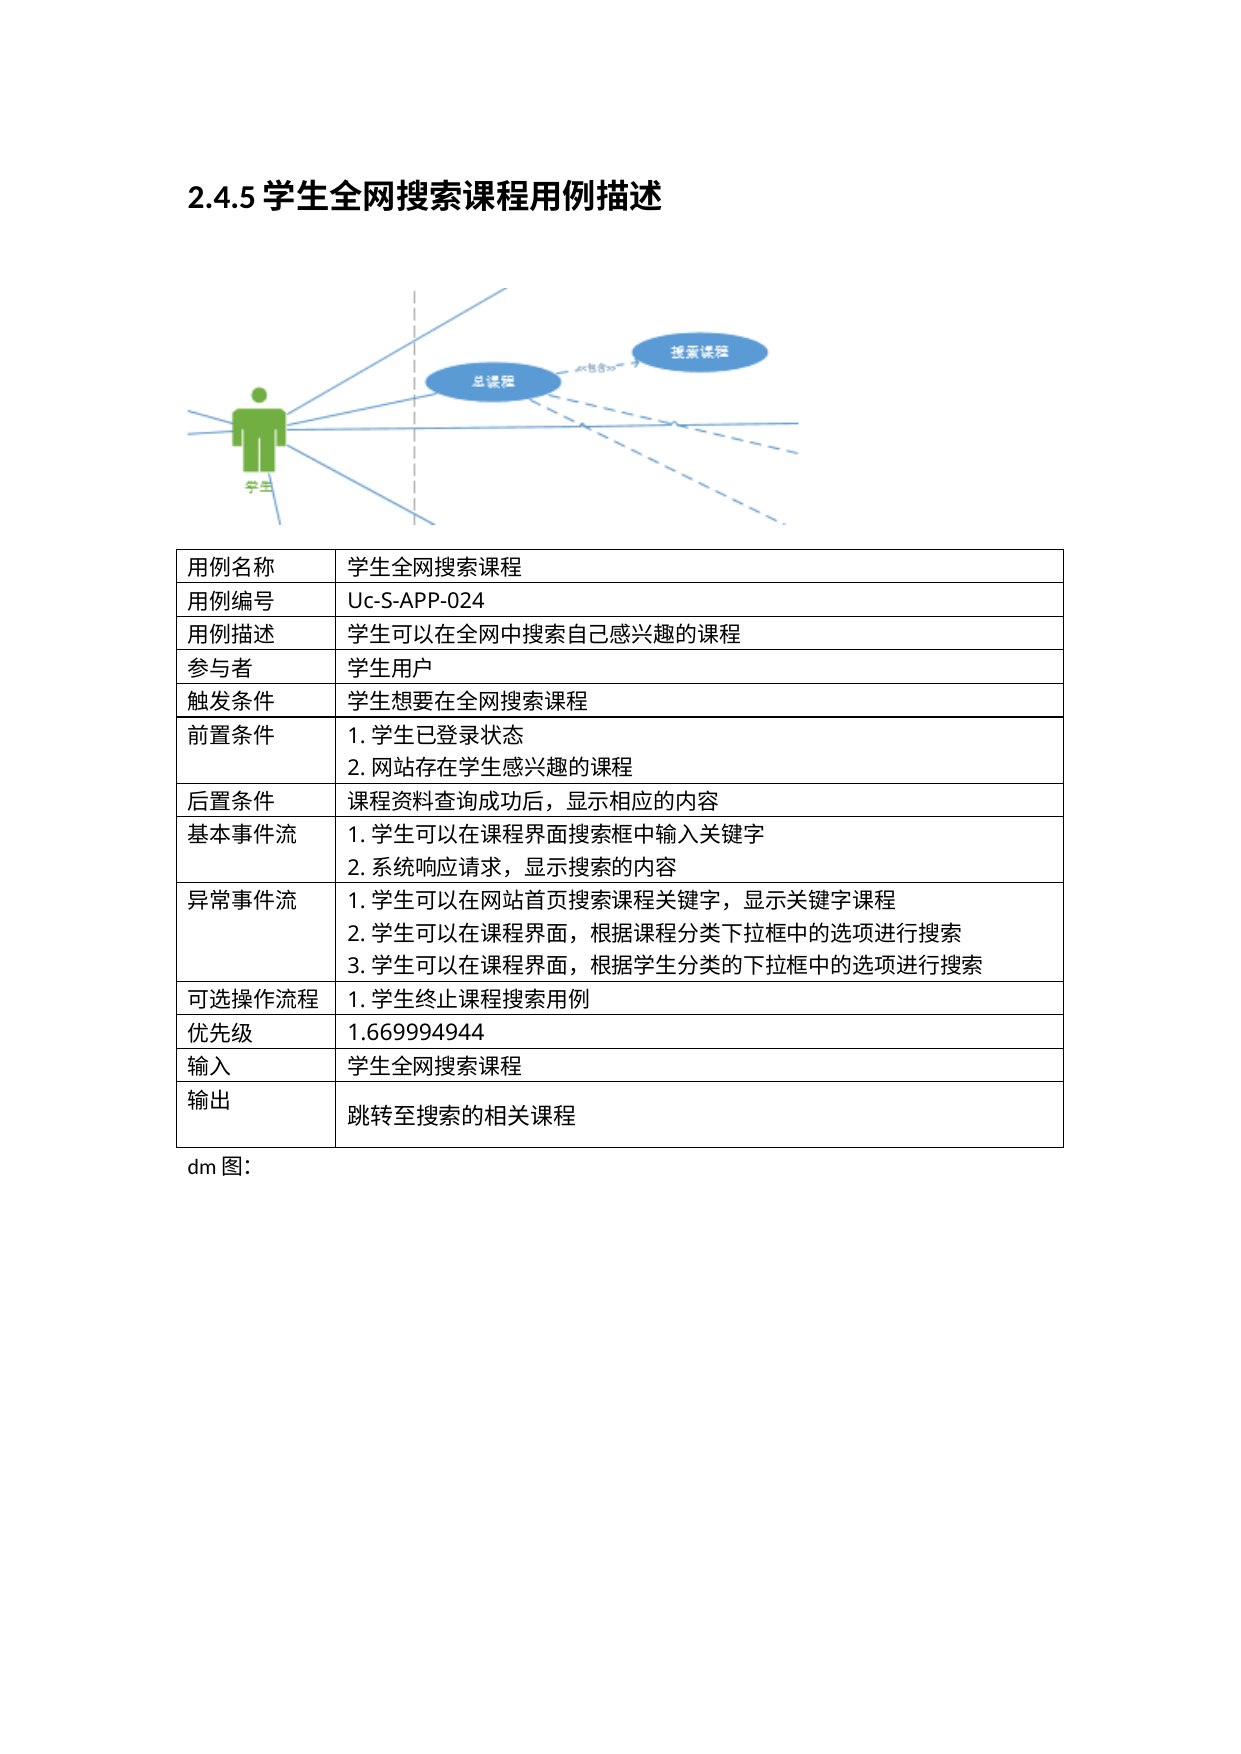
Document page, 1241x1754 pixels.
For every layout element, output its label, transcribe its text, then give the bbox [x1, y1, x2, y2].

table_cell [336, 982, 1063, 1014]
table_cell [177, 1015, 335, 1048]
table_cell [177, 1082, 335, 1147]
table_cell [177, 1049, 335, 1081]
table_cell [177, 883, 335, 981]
picture [187, 288, 799, 525]
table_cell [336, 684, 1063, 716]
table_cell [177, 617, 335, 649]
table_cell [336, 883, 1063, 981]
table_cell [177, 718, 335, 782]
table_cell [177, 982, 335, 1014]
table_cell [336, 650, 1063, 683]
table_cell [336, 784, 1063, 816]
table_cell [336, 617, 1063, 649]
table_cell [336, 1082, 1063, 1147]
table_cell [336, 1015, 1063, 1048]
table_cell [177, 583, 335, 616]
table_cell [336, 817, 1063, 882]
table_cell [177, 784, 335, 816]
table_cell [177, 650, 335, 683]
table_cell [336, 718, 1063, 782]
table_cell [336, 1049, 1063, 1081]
text dm图： [187, 1148, 1053, 1181]
subtitle 2.4.5学生全网搜索课程用例描述 [187, 162, 1053, 227]
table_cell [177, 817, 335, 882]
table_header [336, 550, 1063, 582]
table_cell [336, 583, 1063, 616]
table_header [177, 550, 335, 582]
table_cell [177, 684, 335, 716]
